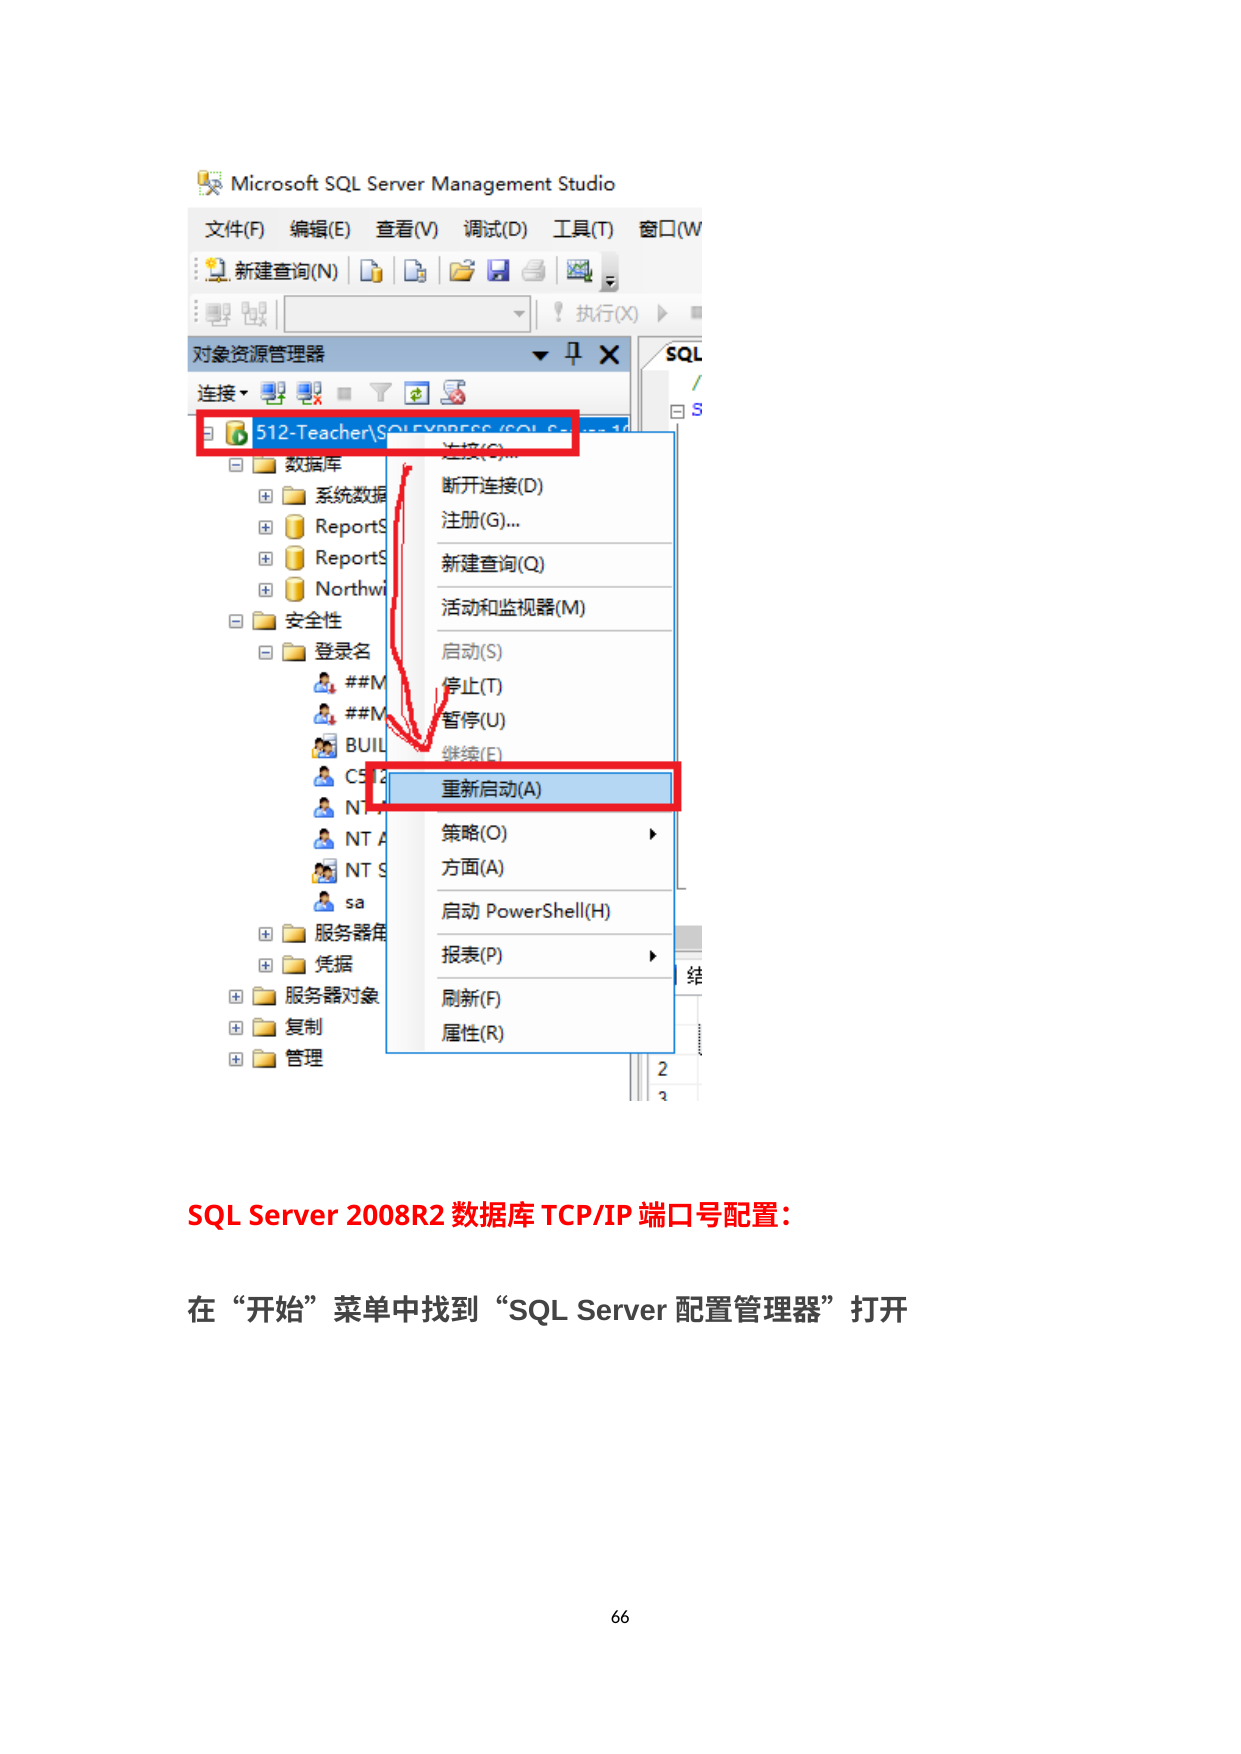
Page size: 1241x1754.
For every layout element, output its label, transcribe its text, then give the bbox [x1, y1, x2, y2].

picture [187, 162, 702, 1101]
text SQL Server 2008R2数据库TCP/IP端口号配置： [187, 1181, 1053, 1246]
text 在“开始”菜单中找到“SQL Server 配置管理器”打开 [187, 1275, 1053, 1340]
